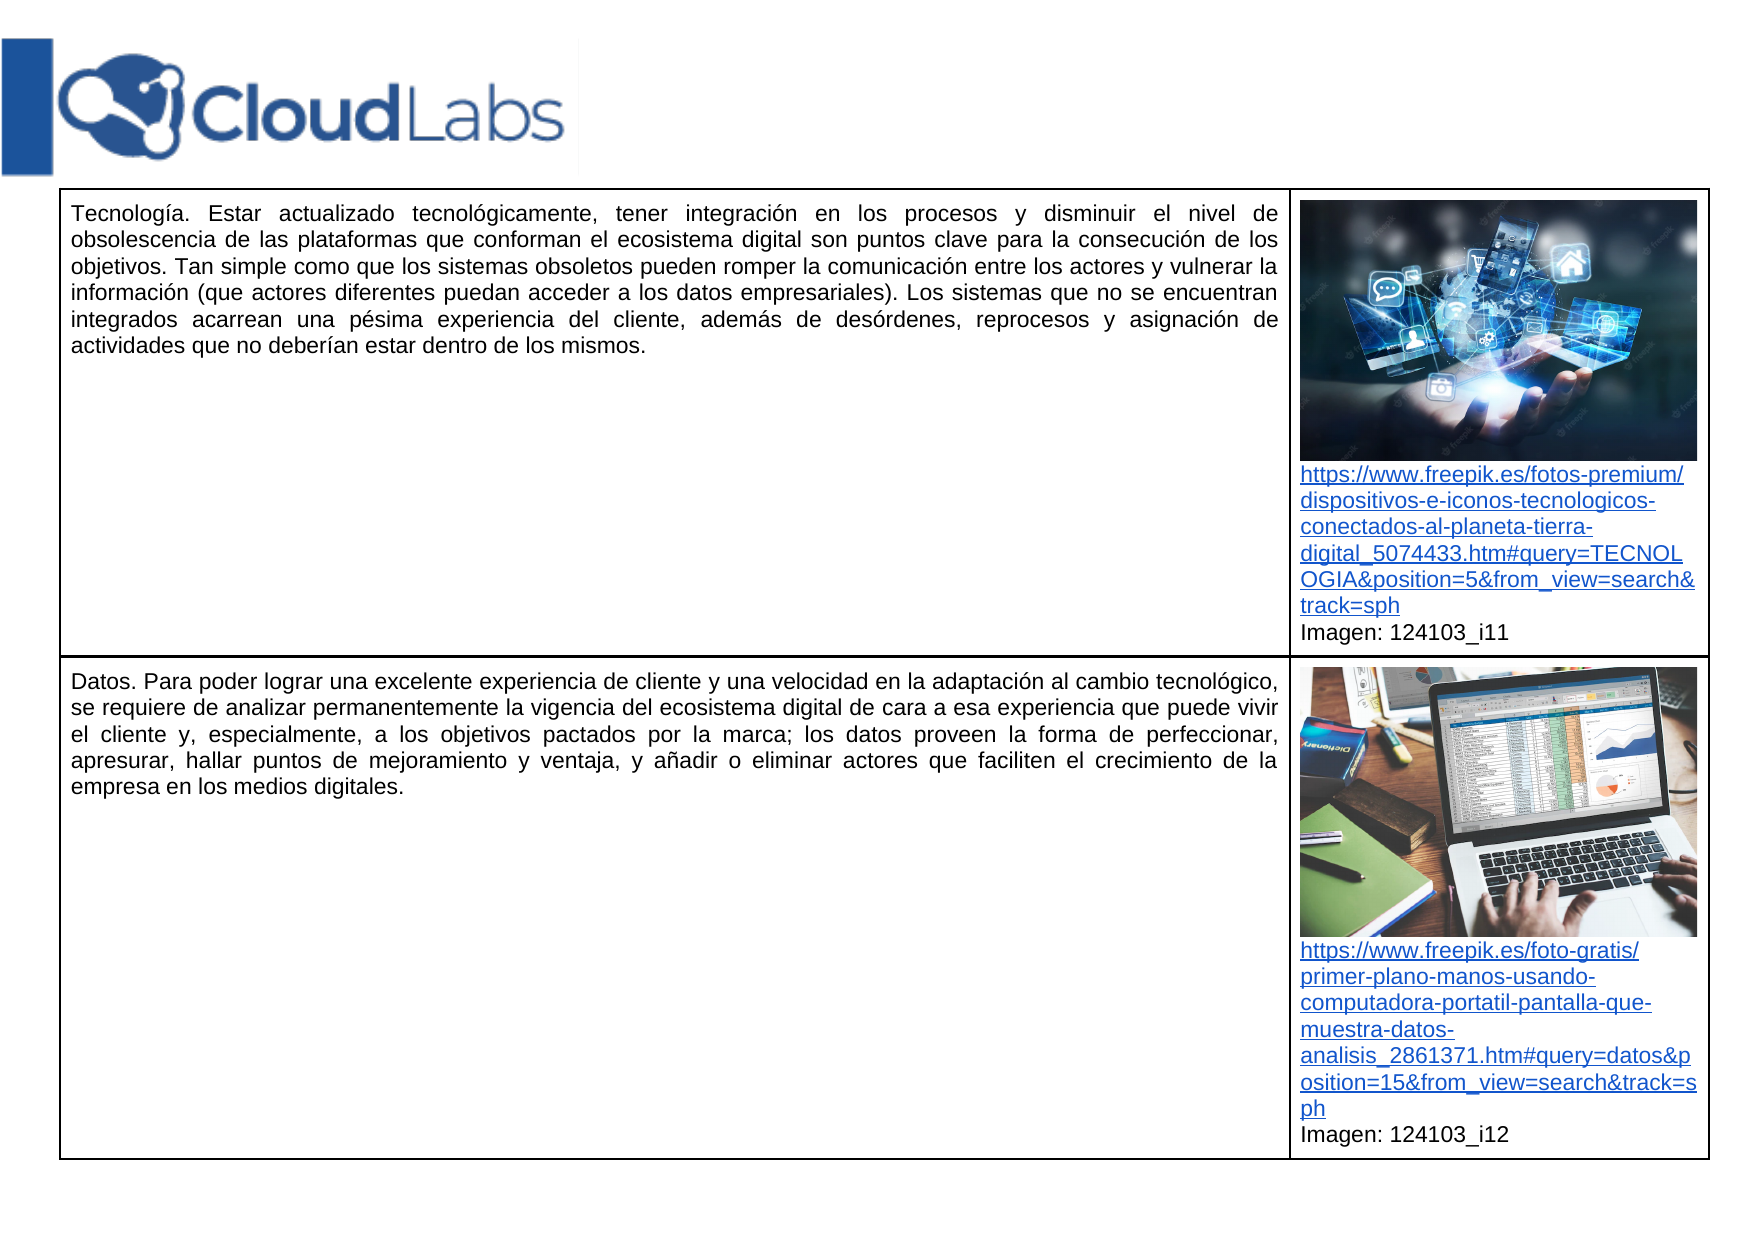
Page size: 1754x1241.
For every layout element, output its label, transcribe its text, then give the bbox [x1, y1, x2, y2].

picture [1300, 667, 1698, 937]
table_cell https://www.freepik.es/fotos-premium/dispositivos-e-iconos-tecnologicos-conectados-al-planeta-tierra-digital_5074433.htm#query=TECNOLOGIA&position=5&from_view=search&track=sph Imagen: 124103_i11 [1291, 190, 1708, 655]
picture [1300, 200, 1698, 461]
picture [1, 26, 579, 188]
table_cell https://www.freepik.es/foto-gratis/primer-plano-manos-usando-computadora-portatil-pantalla-que-muestra-datos-analisis_2861371.htm#query=datos&position=15&from_view=search&track=sph Imagen: 124103_i12 [1291, 658, 1708, 1158]
table_cell Datos. Para poder lograr una excelente experiencia de cliente y una velocidad en la adaptación al cambio tecnológico, se requiere de analizar permanentemente la vigencia del ecosistema digital de cara a esa experiencia que puede vivir el cliente y, especialmente, a los objetivos pactados por la marca; los datos proveen la forma de perfeccionar, apresurar, hallar puntos de mejoramiento y ventaja, y añadir o eliminar actores que faciliten el crecimiento de la empresa en los medios digitales. [61, 658, 1289, 1158]
table_cell Tecnología. Estar actualizado tecnológicamente, tener integración en los procesos y disminuir el nivel de obsolescencia de las plataformas que conforman el ecosistema digital son puntos clave para la consecución de los objetivos. Tan simple como que los sistemas obsoletos pueden romper la comunicación entre los actores y vulnerar la información (que actores diferentes puedan acceder a los datos empresariales). Los sistemas que no se encuentran integrados acarrean una pésima experiencia del cliente, además de desórdenes, reprocesos y asignación de actividades que no deberían estar dentro de los mismos. [61, 190, 1289, 655]
